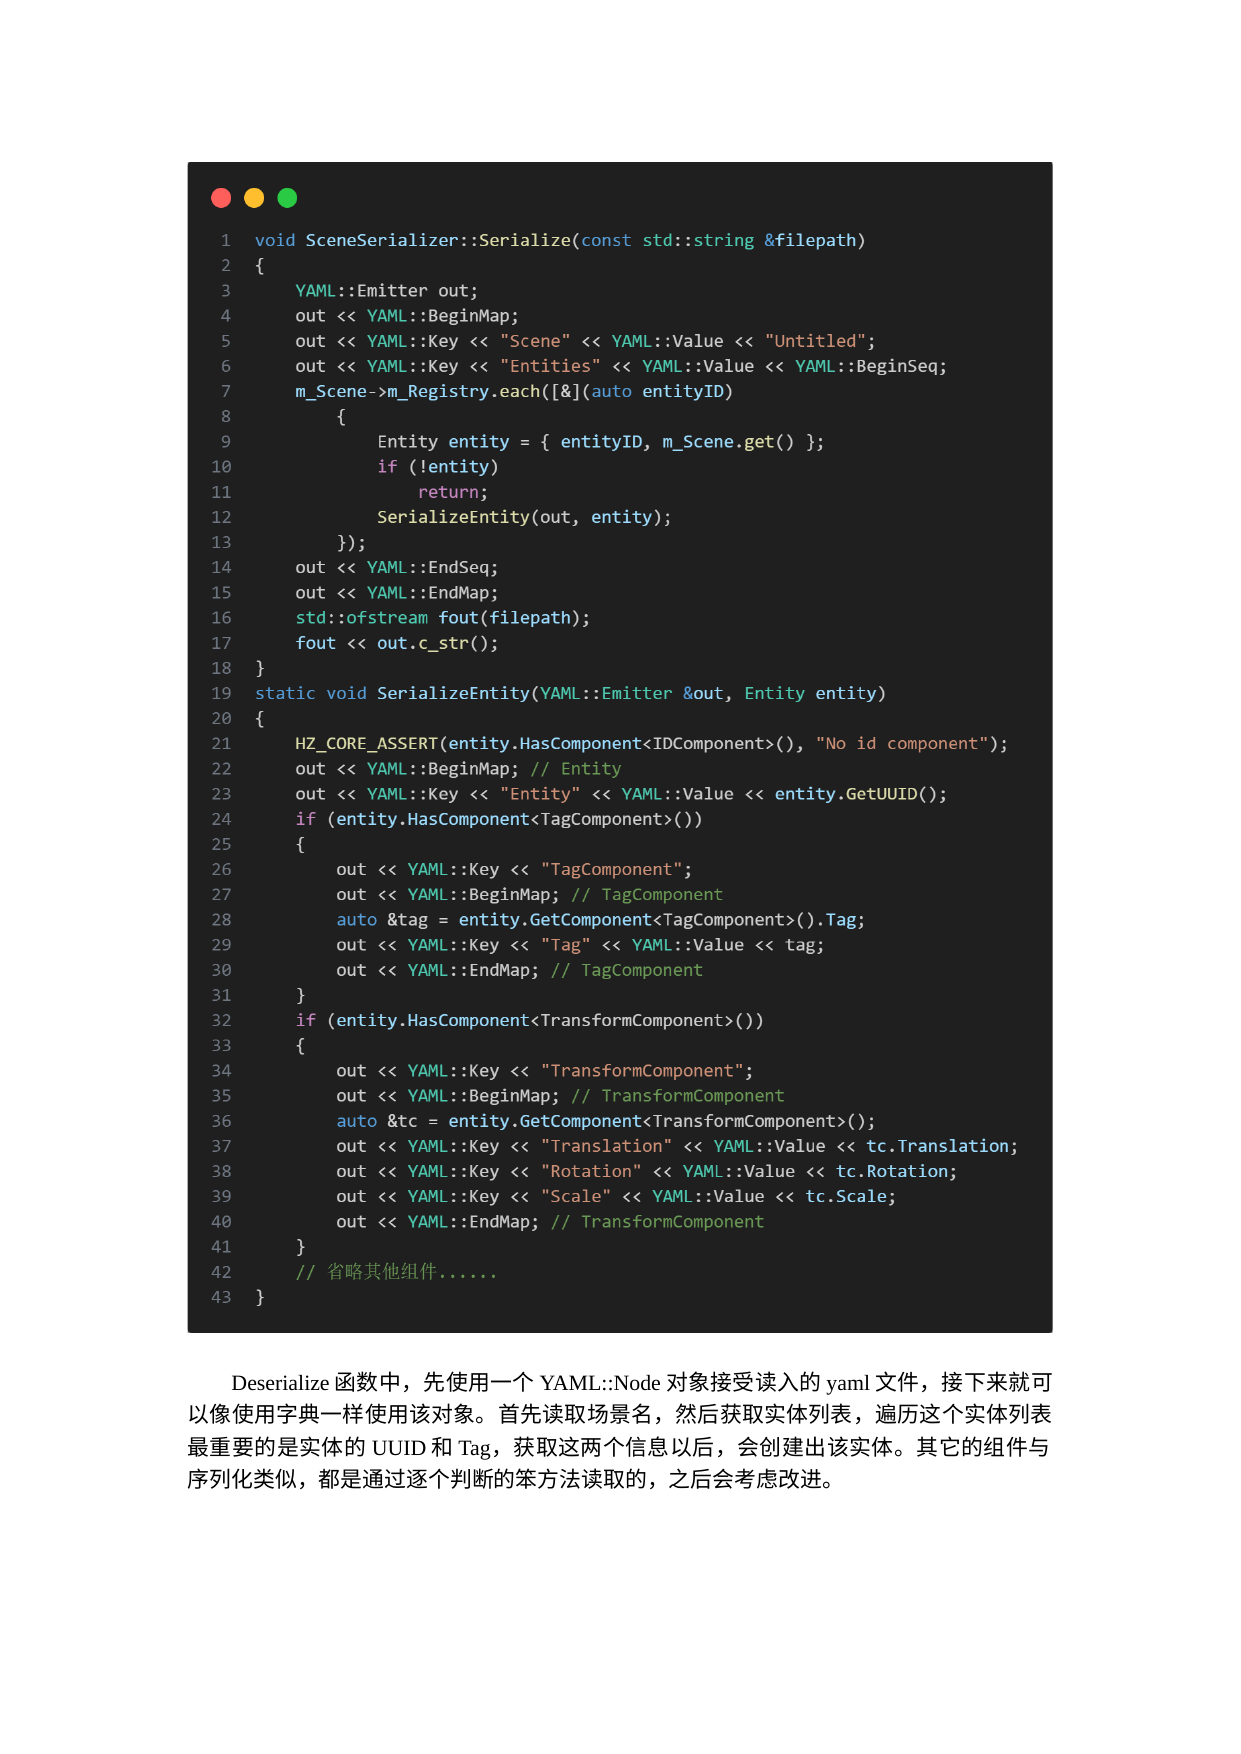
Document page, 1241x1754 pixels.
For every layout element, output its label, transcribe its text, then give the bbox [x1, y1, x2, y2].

picture [187, 162, 1053, 1333]
text Deserialize函数中，先使用一个YAML::Node对象接受读入的yaml文件，接下来就可以像使用字典一样使用该对象。首先读取场景名，然后获取实体列表，遍历这个实体列表，最重要的是实体的UUID和Tag，获取这两个信息以后，会创建出该实体。其它的组件与序列化类似，都是通过逐个判断的笨方法读取的，之后会考虑改进。 [187, 1364, 1053, 1494]
